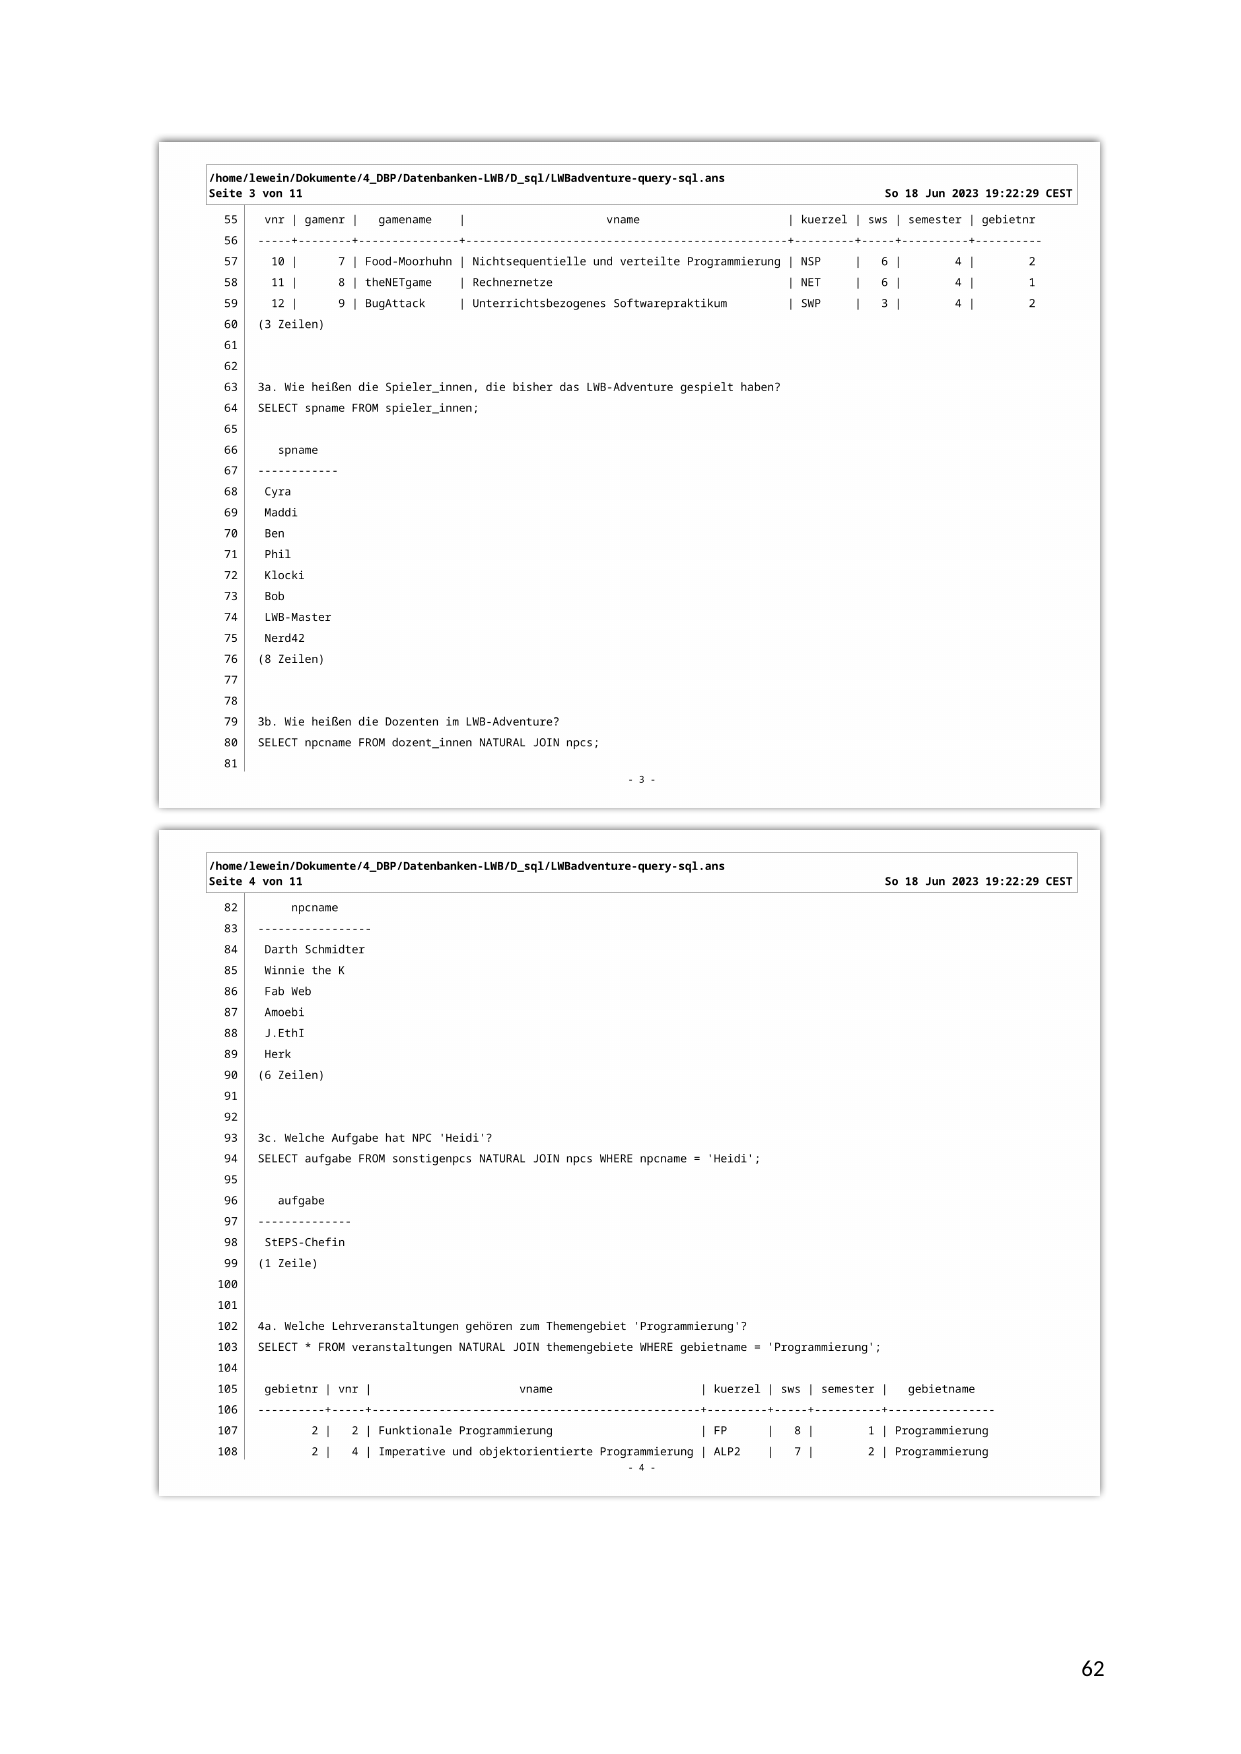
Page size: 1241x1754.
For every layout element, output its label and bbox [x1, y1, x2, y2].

picture [159, 830, 1100, 1496]
picture [159, 142, 1100, 808]
